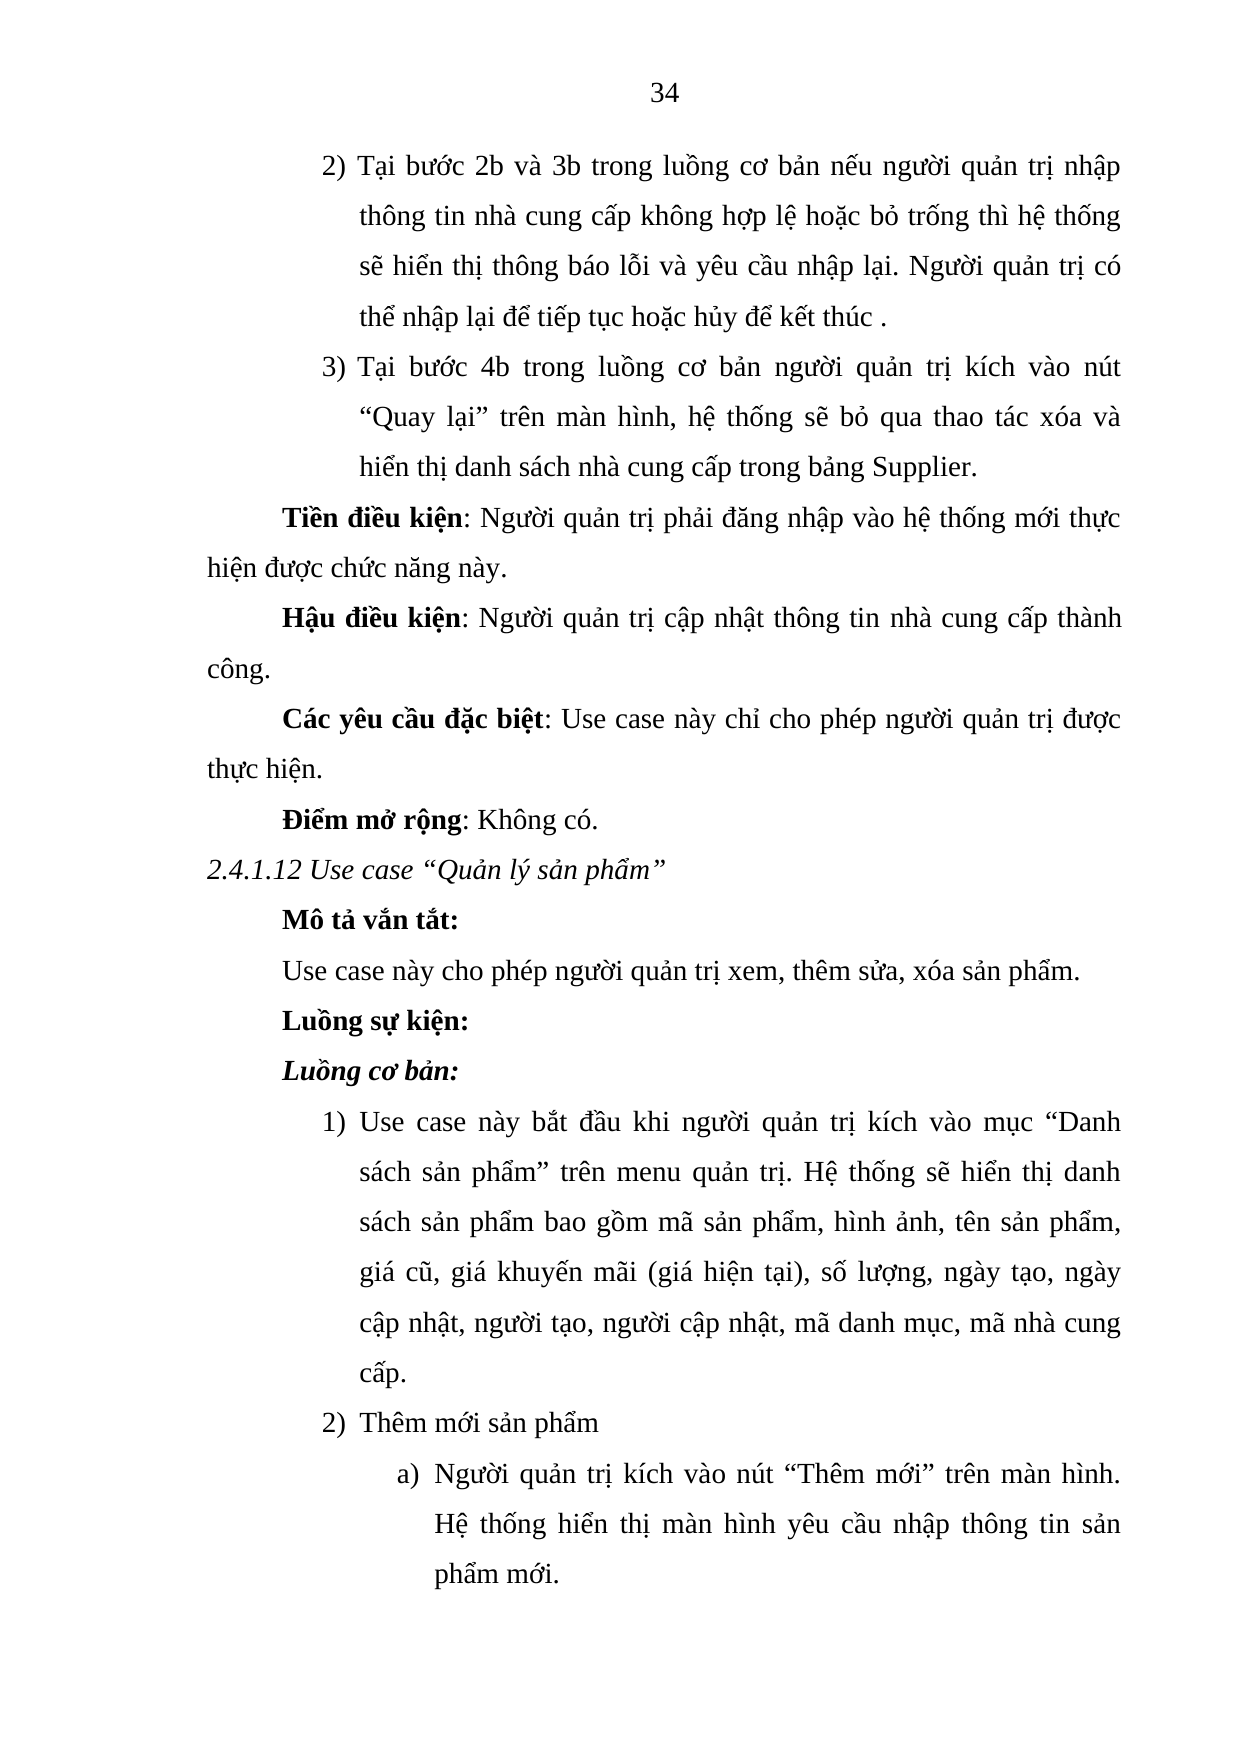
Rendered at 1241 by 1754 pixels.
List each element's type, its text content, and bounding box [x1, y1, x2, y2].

list Use case này bắt đầu khi người quản trị kích vào mục “Danh sách sản phẩm” trên menu quản trị. Hệ thống sẽ hiển thị danh sách sản phẩm bao gồm mã sản phẩm, hình ảnh, tên sản phẩm, giá cũ, giá khuyến mãi (giá hiện tại), số lượng, ngày tạo, ngày cập nhật, người tạo, người cập nhật, mã danh mục, mã nhà cung cấp. [322, 1104, 1122, 1389]
text Use case này cho phép người quản trị xem, thêm sửa, xóa sản phẩm. [207, 953, 1122, 986]
list Tại bước 4b trong luồng cơ bản người quản trị kích vào nút “Quay lại” trên màn hình, hệ thống sẽ bỏ qua thao tác xóa và hiển thị danh sách nhà cung cấp trong bảng Supplier. [322, 349, 1122, 483]
text Luồng sự kiện: [207, 1003, 1122, 1037]
text Tiền điều kiện: Người quản trị phải đăng nhập vào hệ thống mới thực hiện được chức năng này. [207, 500, 1122, 584]
text 2.4.1.12 Use case “Quản lý sản phẩm” [207, 852, 1122, 886]
text Mô tả vắn tắt: [207, 902, 1122, 936]
text Hậu điều kiện: Người quản trị cập nhật thông tin nhà cung cấp thành công. [207, 601, 1122, 684]
list Tại bước 2b và 3b trong luồng cơ bản nếu người quản trị nhập thông tin nhà cung cấp không hợp lệ hoặc bỏ trống thì hệ thống sẽ hiển thị thông báo lỗi và yêu cầu nhập lại. Người quản trị có thể nhập lại để tiếp tục hoặc hủy để kết thúc . [322, 148, 1122, 332]
text Luồng cơ bản: [207, 1053, 1122, 1087]
text Điểm mở rộng: Không có. [207, 802, 1122, 835]
text Các yêu cầu đặc biệt: Use case này chỉ cho phép người quản trị được thực hiện. [207, 701, 1122, 785]
list Thêm mới sản phẩm [322, 1406, 1122, 1439]
list Người quản trị kích vào nút “Thêm mới” trên màn hình. Hệ thống hiển thị màn hình yêu cầu nhập thông tin sản phẩm mới. [397, 1456, 1122, 1590]
